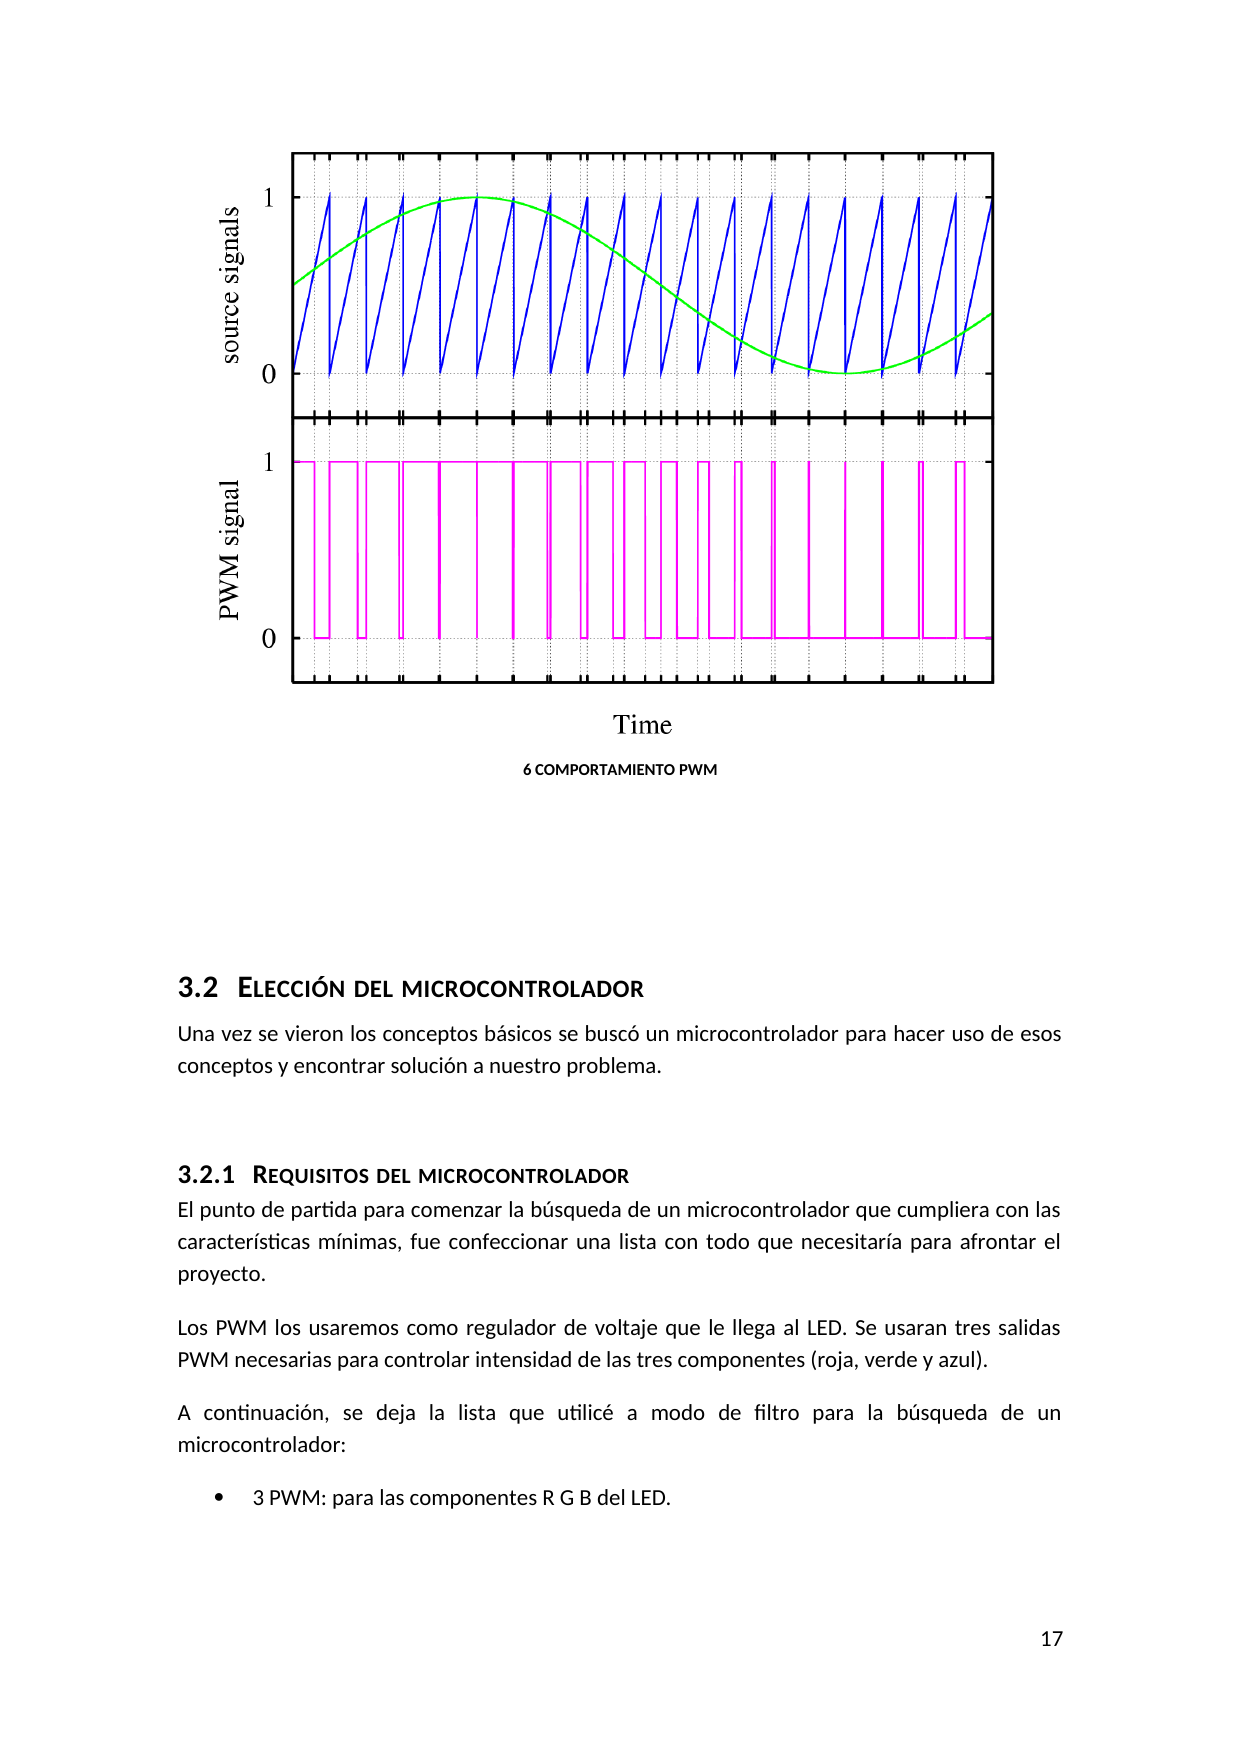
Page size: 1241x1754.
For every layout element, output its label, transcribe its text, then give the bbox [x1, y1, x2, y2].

text A continuación, se deja la lista que utilicé a modo de filtro para la búsqueda de un microcontrolador: [177, 1398, 1063, 1458]
subtitle Requisitos del microcontrolador [177, 1157, 1063, 1190]
picture [200, 147, 1040, 735]
list 3 PWM: para las componentes R G B del LED. [215, 1483, 1063, 1511]
text El punto de partida para comenzar la búsqueda de un microcontrolador que cumpliera con las características mínimas, fue confeccionar una lista con todo que necesitaría para afrontar el proyecto. [177, 1195, 1063, 1288]
subtitle Elección del microcontrolador [177, 967, 1063, 1005]
text Una vez se vieron los conceptos básicos se buscó un microcontrolador para hacer uso de esos conceptos y encontrar solución a nuestro problema. [177, 1019, 1063, 1079]
text Los PWM los usaremos como regulador de voltaje que le llega al LED. Se usaran tres salidas PWM necesarias para controlar intensidad de las tres componentes (roja, verde y azul). [177, 1313, 1063, 1373]
